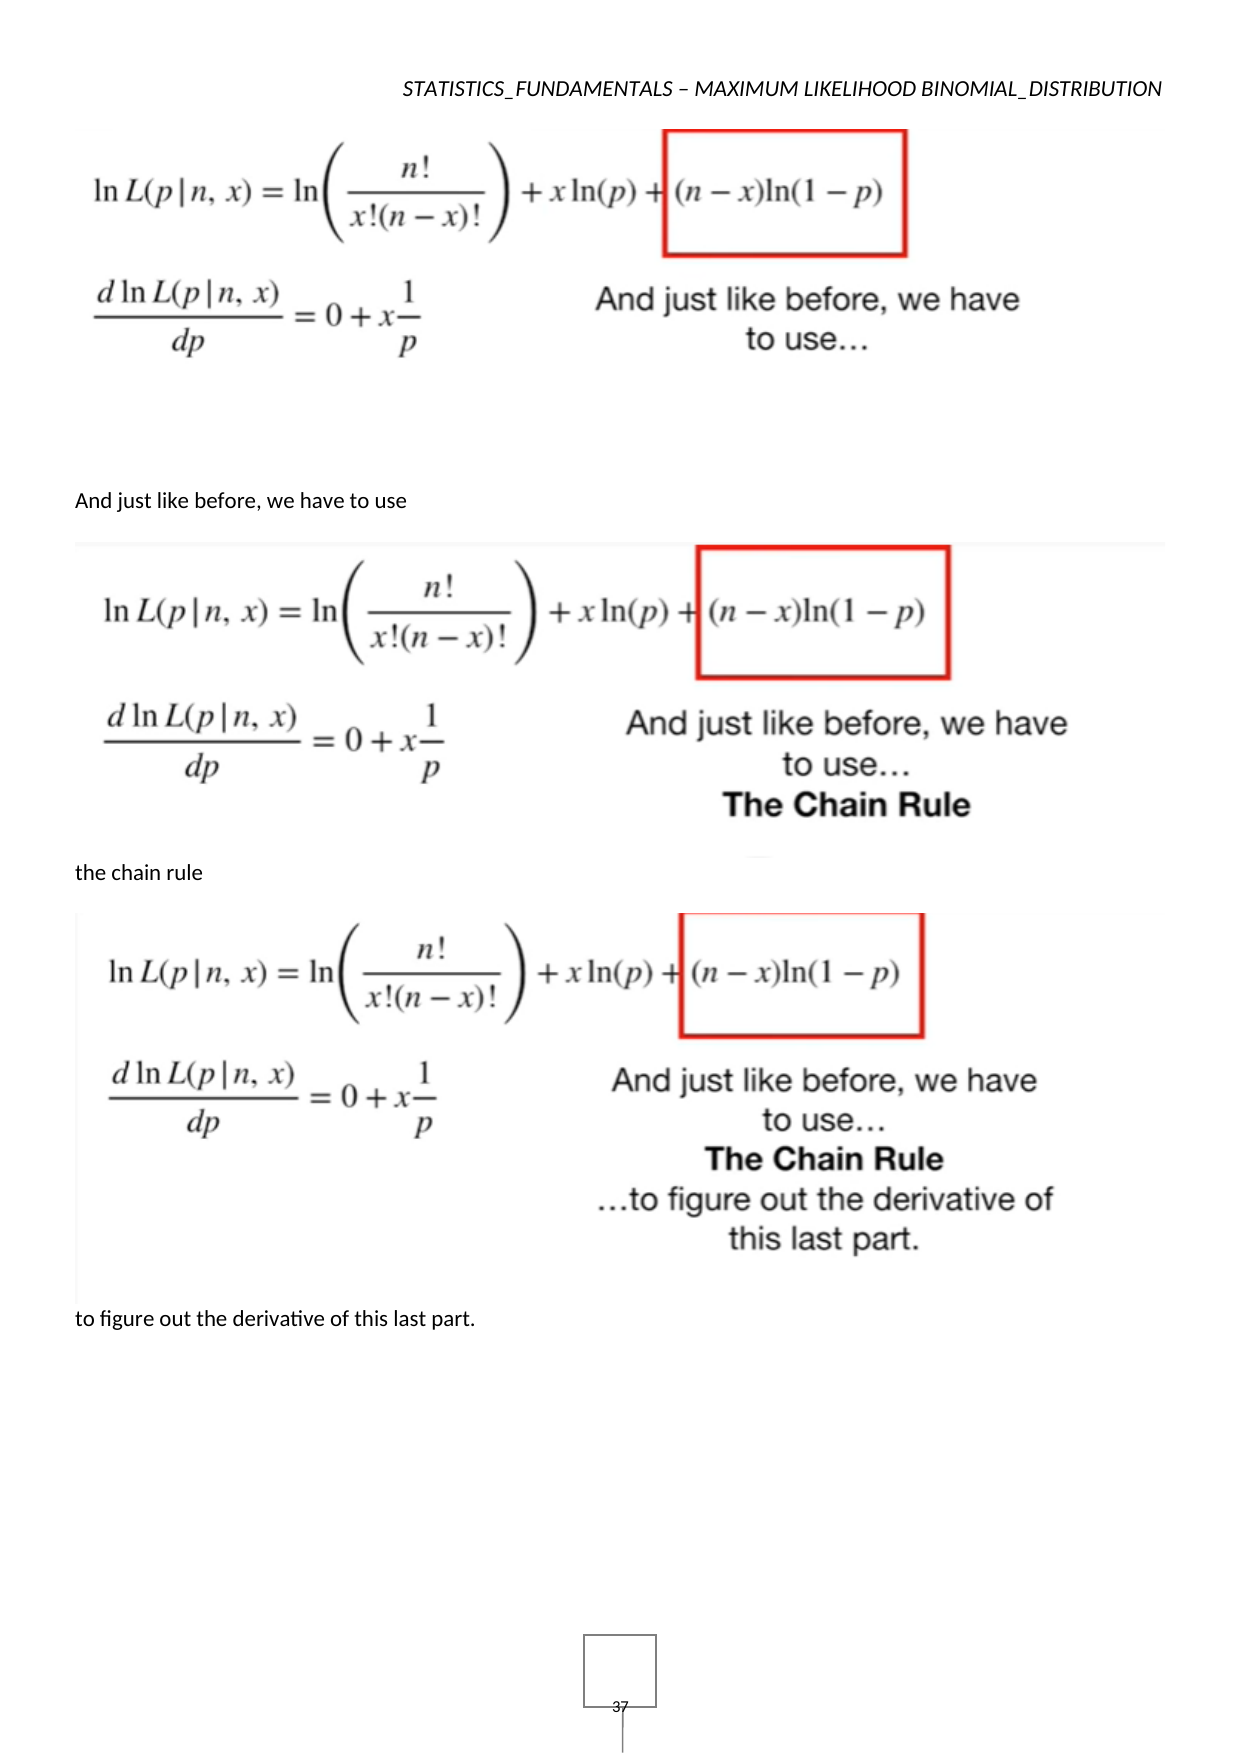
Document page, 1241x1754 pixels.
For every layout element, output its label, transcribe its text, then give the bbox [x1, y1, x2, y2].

picture [75, 913, 1166, 1304]
picture [75, 542, 1166, 858]
text And just like before, we have to use [75, 487, 1165, 514]
text the chain rule [75, 858, 1165, 886]
text to figure out the derivative of this last part. [75, 1304, 1165, 1332]
picture [75, 129, 1166, 487]
